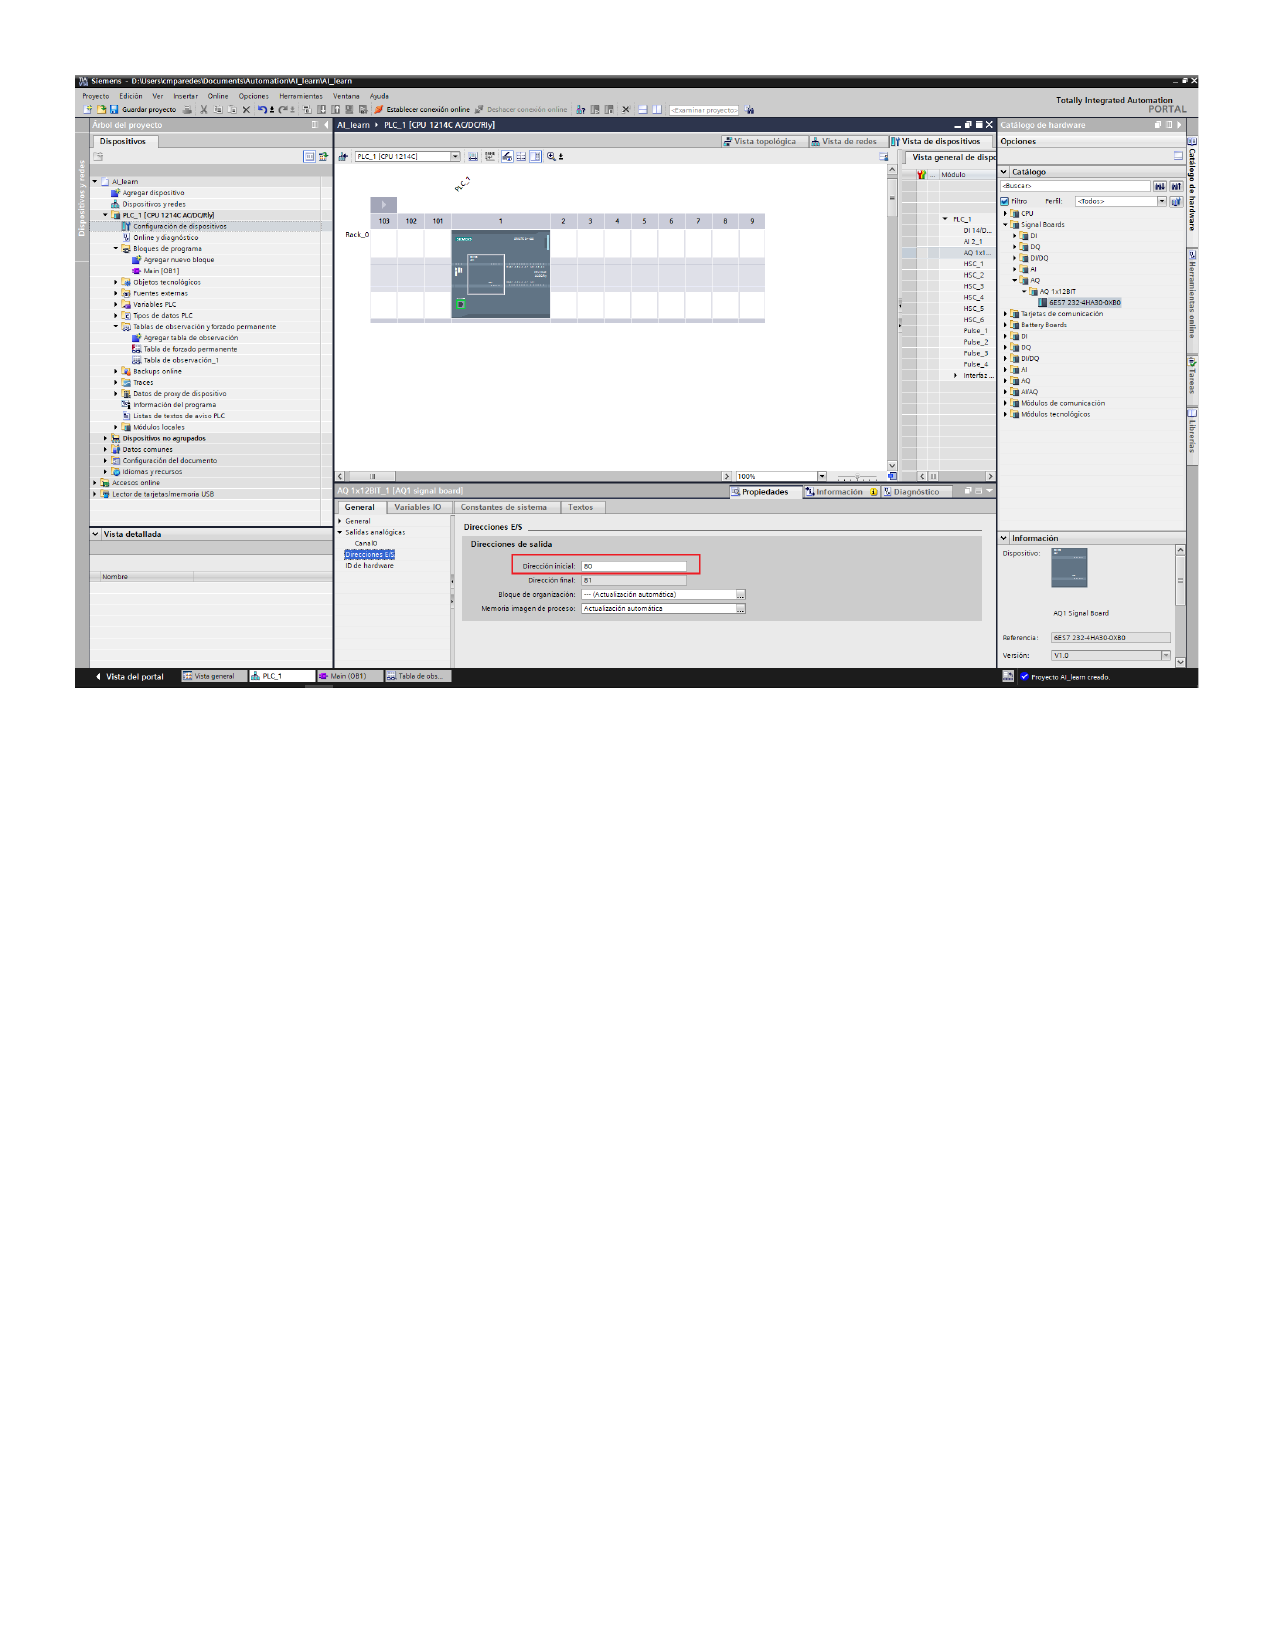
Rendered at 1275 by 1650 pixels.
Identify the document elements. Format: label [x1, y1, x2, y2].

picture [75, 75, 1199, 688]
